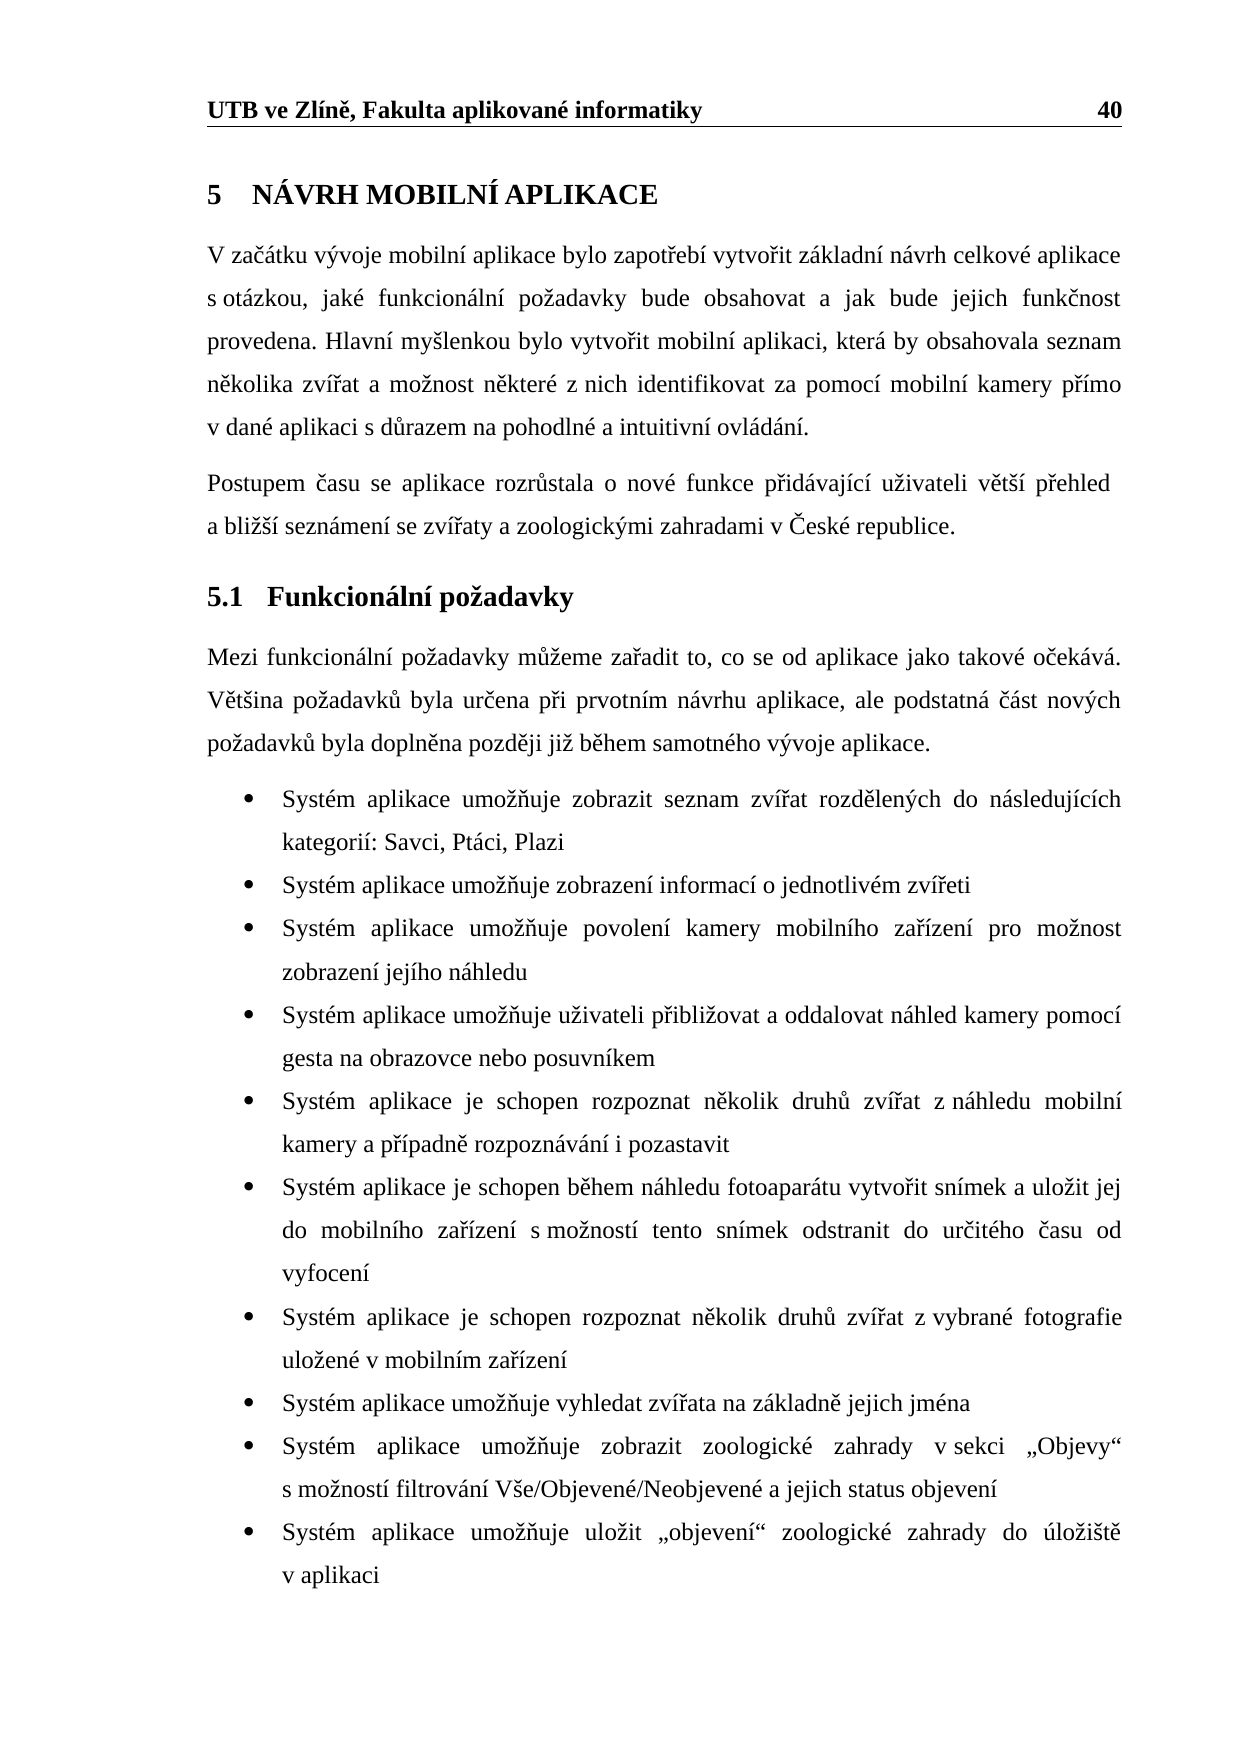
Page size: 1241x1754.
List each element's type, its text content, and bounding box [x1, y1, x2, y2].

list Systém aplikace je schopen během náhledu fotoaparátu vytvořit snímek a uložit jej do mobilního zařízení s možností tento snímek odstranit do určitého času od vyfocení [244, 1172, 1122, 1287]
text Mezi funkcionální požadavky můžeme zařadit to, co se od aplikace jako takové očekává. Většina požadavků byla určena při prvotním návrhu aplikace, ale podstatná část nových požadavků byla doplněna později již během samotného vývoje aplikace. [207, 642, 1122, 757]
list Systém aplikace umožňuje uživateli přibližovat a oddalovat náhled kamery pomocí gesta na obrazovce nebo posuvníkem [244, 1000, 1122, 1072]
list Systém aplikace je schopen rozpoznat několik druhů zvířat z vybrané fotografie uložené v mobilním zařízení [244, 1302, 1122, 1373]
list Systém aplikace umožňuje zobrazení informací o jednotlivém zvířeti [244, 870, 1122, 899]
list Systém aplikace je schopen rozpoznat několik druhů zvířat z náhledu mobilní kamery a případně rozpoznávání i pozastavit [244, 1086, 1122, 1158]
text Postupem času se aplikace rozrůstala o nové funkce přidávající uživateli větší přehled a bližší seznámení se zvířaty a zoologickými zahradami v České republice. [207, 468, 1122, 540]
text V začátku vývoje mobilní aplikace bylo zapotřebí vytvořit základní návrh celkové aplikace s otázkou, jaké funkcionální požadavky bude obsahovat a jak bude jejich funkčnost provedena. Hlavní myšlenkou bylo vytvořit mobilní aplikaci, která by obsahovala seznam několika zvířat a možnost některé z nich identifikovat za pomocí mobilní kamery přímo v dané aplikaci s důrazem na pohodlné a intuitivní ovládání. [207, 240, 1122, 441]
subtitle Funkcionální požadavky [207, 579, 1122, 613]
list Systém aplikace umožňuje zobrazit seznam zvířat rozdělených do následujících kategorií: Savci, Ptáci, Plazi [244, 784, 1122, 856]
subtitle návrh mobilní aplikace [207, 177, 1122, 211]
list Systém aplikace umožňuje povolení kamery mobilního zařízení pro možnost zobrazení jejího náhledu [244, 913, 1122, 985]
list Systém aplikace umožňuje uložit „objevení“ zoologické zahrady do úložiště v aplikaci [244, 1517, 1122, 1589]
list Systém aplikace umožňuje vyhledat zvířata na základně jejich jména [244, 1388, 1122, 1417]
list Systém aplikace umožňuje zobrazit zoologické zahrady v sekci „Objevy“ s možností filtrování Vše/Objevené/Neobjevené a jejich status objevení [244, 1431, 1122, 1503]
